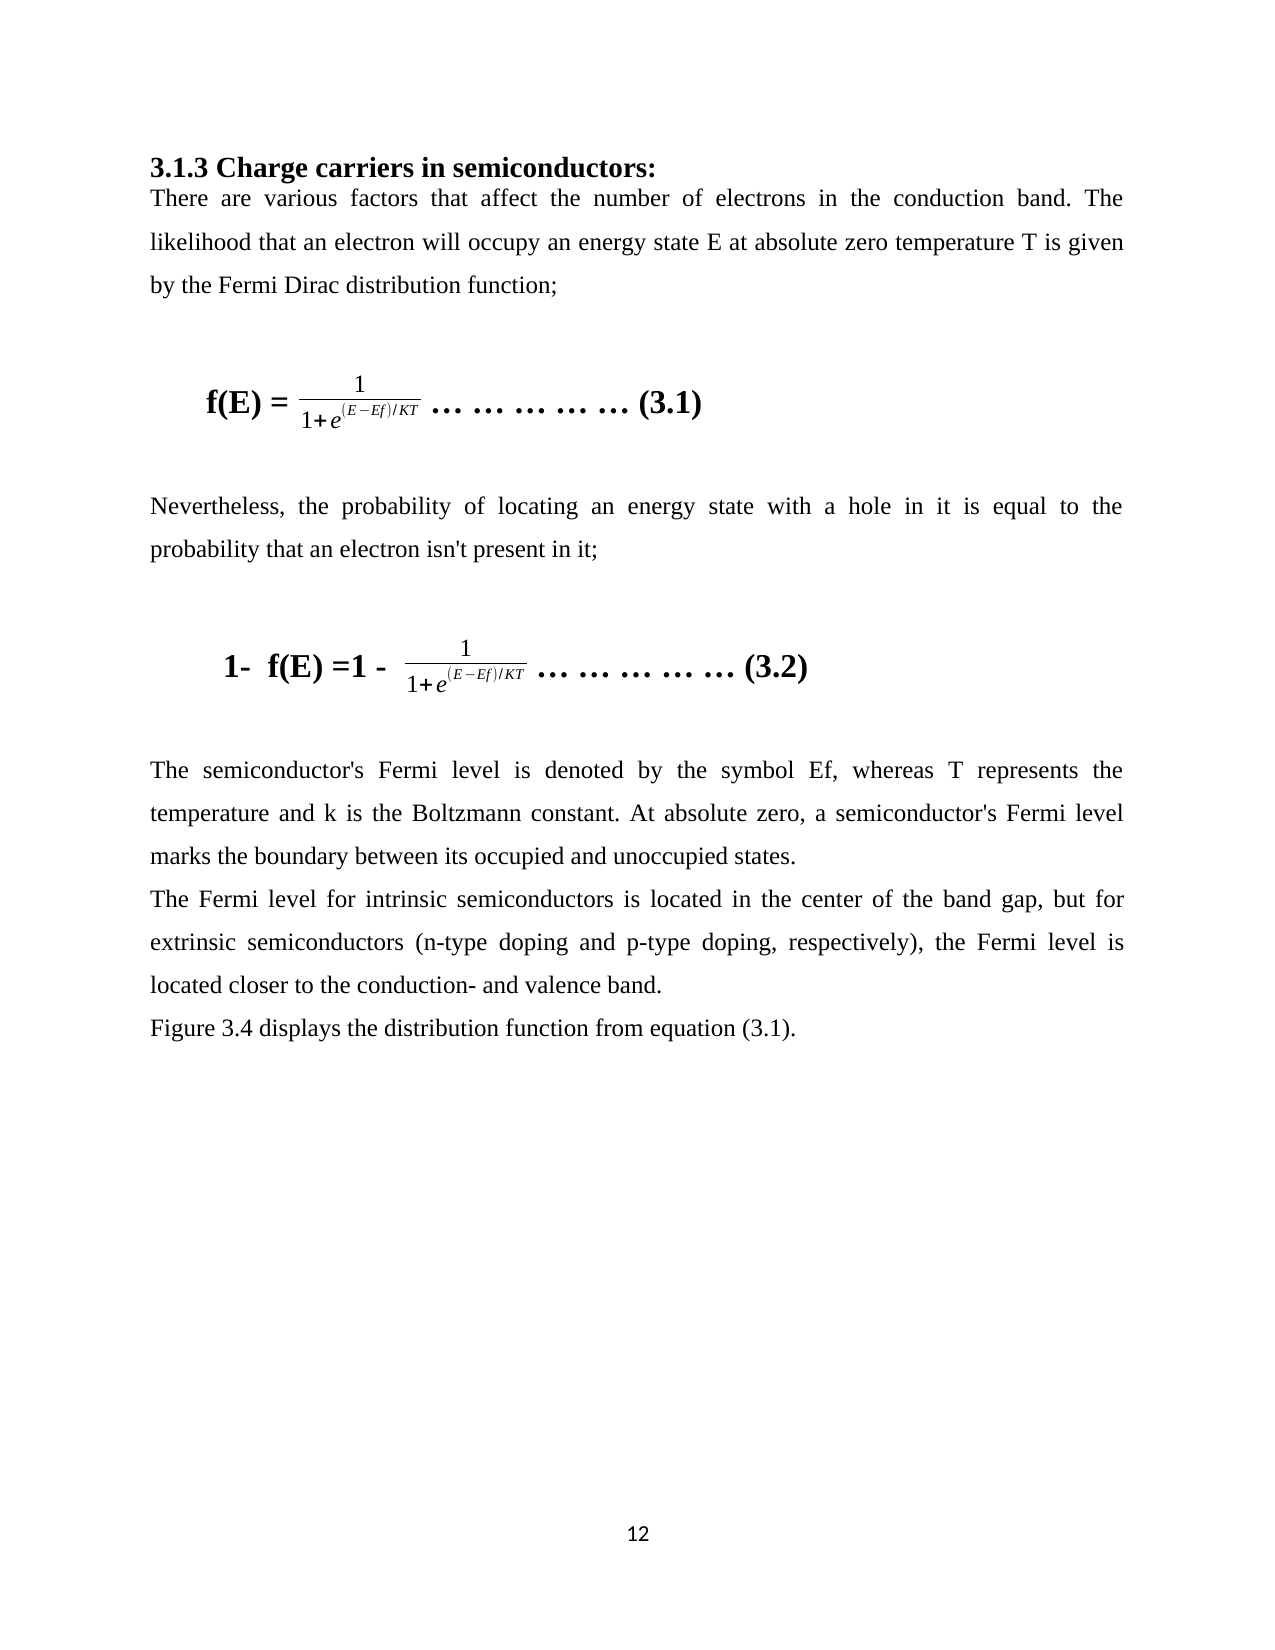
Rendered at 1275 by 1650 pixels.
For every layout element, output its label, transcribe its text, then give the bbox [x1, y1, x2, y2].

text 3.1.3 Charge carriers in semiconductors: [150, 150, 1125, 183]
list f(E) =1 - … … … … … (3.2) [223, 634, 1125, 697]
text Figure 3.4 displays the distribution function from equation (3.1). [150, 1013, 1125, 1042]
text The Fermi level for intrinsic semiconductors is located in the center of the band gap, but for extrinsic semiconductors (n-type doping and p-type doping, respectively), the Fermi level is located closer to the conduction- and valence band. [150, 884, 1125, 999]
text There are various factors that affect the number of electrons in the conduction band. The likelihood that an electron will occupy an energy state E at absolute zero temperature T is given by the Fermi Dirac distribution function; [150, 183, 1125, 298]
text Nevertheless, the probability of locating an energy state with a hole in it is equal to the probability that an electron isn't present in it; [150, 491, 1125, 563]
text The semiconductor's Fermi level is denoted by the symbol Ef, whereas T represents the temperature and k is the Boltzmann constant. At absolute zero, a semiconductor's Fermi level marks the boundary between its occupied and unoccupied states. [150, 755, 1125, 870]
text f(E) = … … … … … (3.1) [150, 370, 1125, 433]
